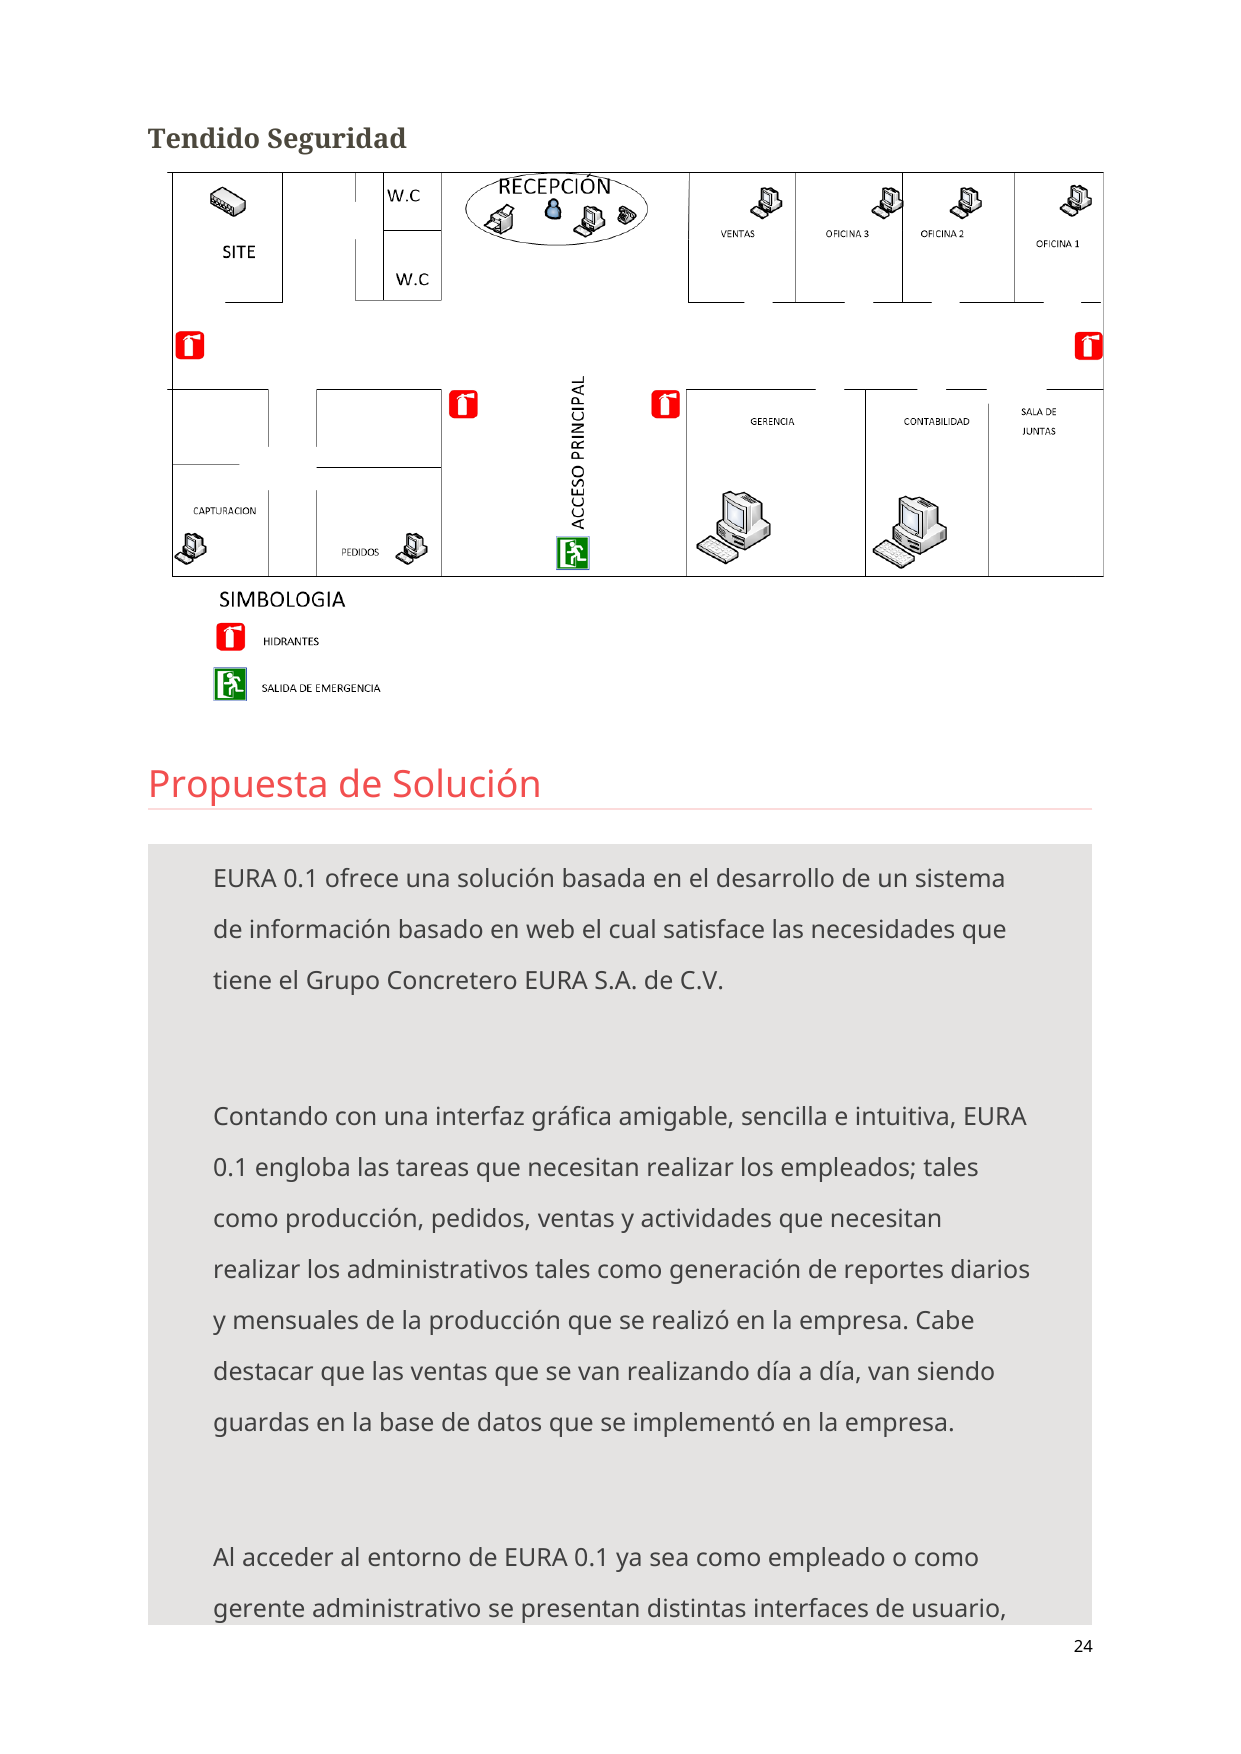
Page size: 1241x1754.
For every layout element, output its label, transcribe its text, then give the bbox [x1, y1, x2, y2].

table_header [213, 844, 1092, 1625]
table_header [148, 844, 213, 1625]
subtitle Tendido Seguridad [148, 119, 1092, 156]
picture [147, 168, 1104, 717]
subtitle Propuesta de Solución [148, 757, 1092, 808]
